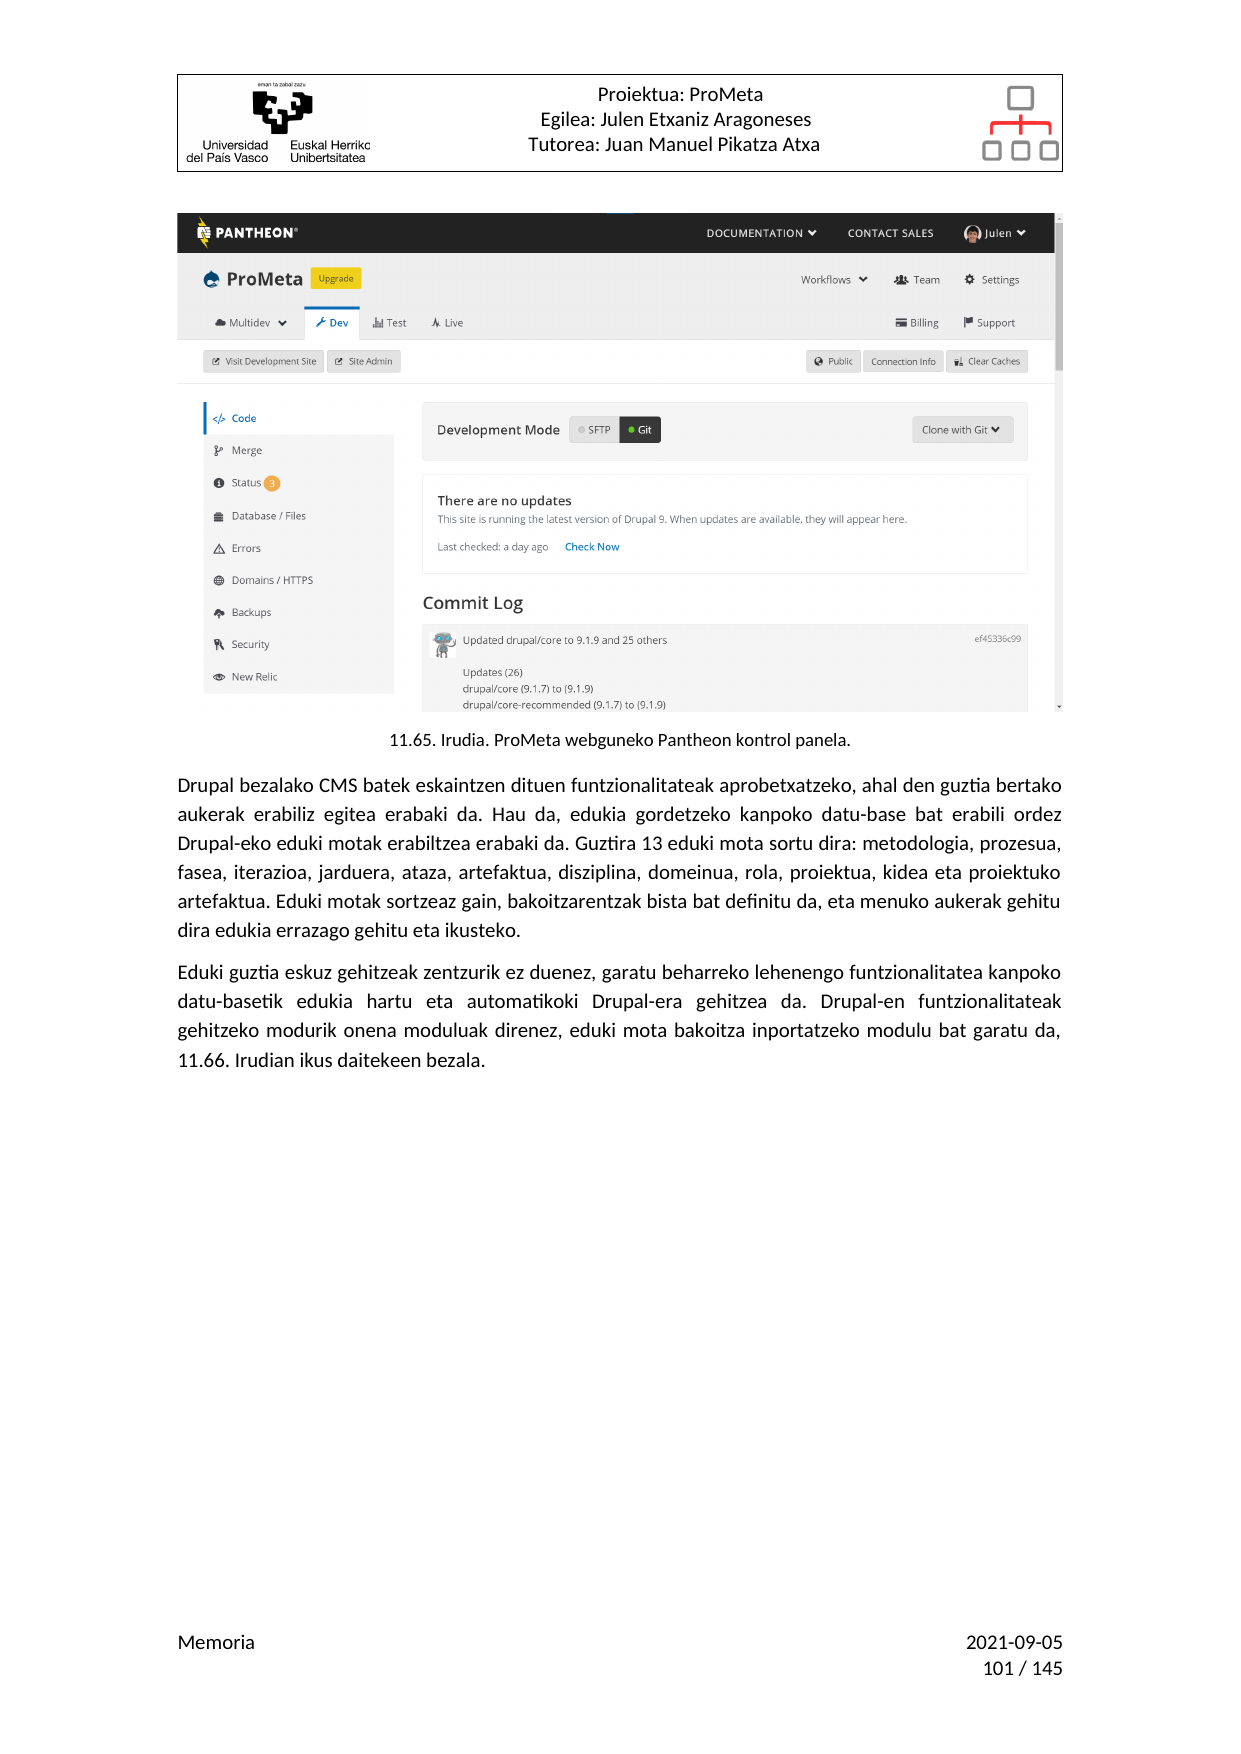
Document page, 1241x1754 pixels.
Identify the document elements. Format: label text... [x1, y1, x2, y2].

picture [177, 213, 1063, 712]
text Drupal bezalako CMS batek eskaintzen dituen funtzionalitateak aprobetxatzeko, ahal den guztia bertako aukerak erabiliz egitea erabaki da. Hau da, edukia gordetzeko kanpoko datu-base bat erabili ordez Drupal-eko eduki motak erabiltzea erabaki da. Guztira 13 eduki mota sortu dira: metodologia, prozesua, fasea, iterazioa, jarduera, ataza, artefaktua, disziplina, domeinua, rola, proiektua, kidea eta proiektuko artefaktua. Eduki motak sortzeaz gain, bakoitzarentzak bista bat definitu da, eta menuko aukerak gehitu dira edukia errazago gehitu eta ikusteko. [177, 772, 1063, 943]
picture [182, 81, 370, 162]
picture [978, 80, 1060, 162]
